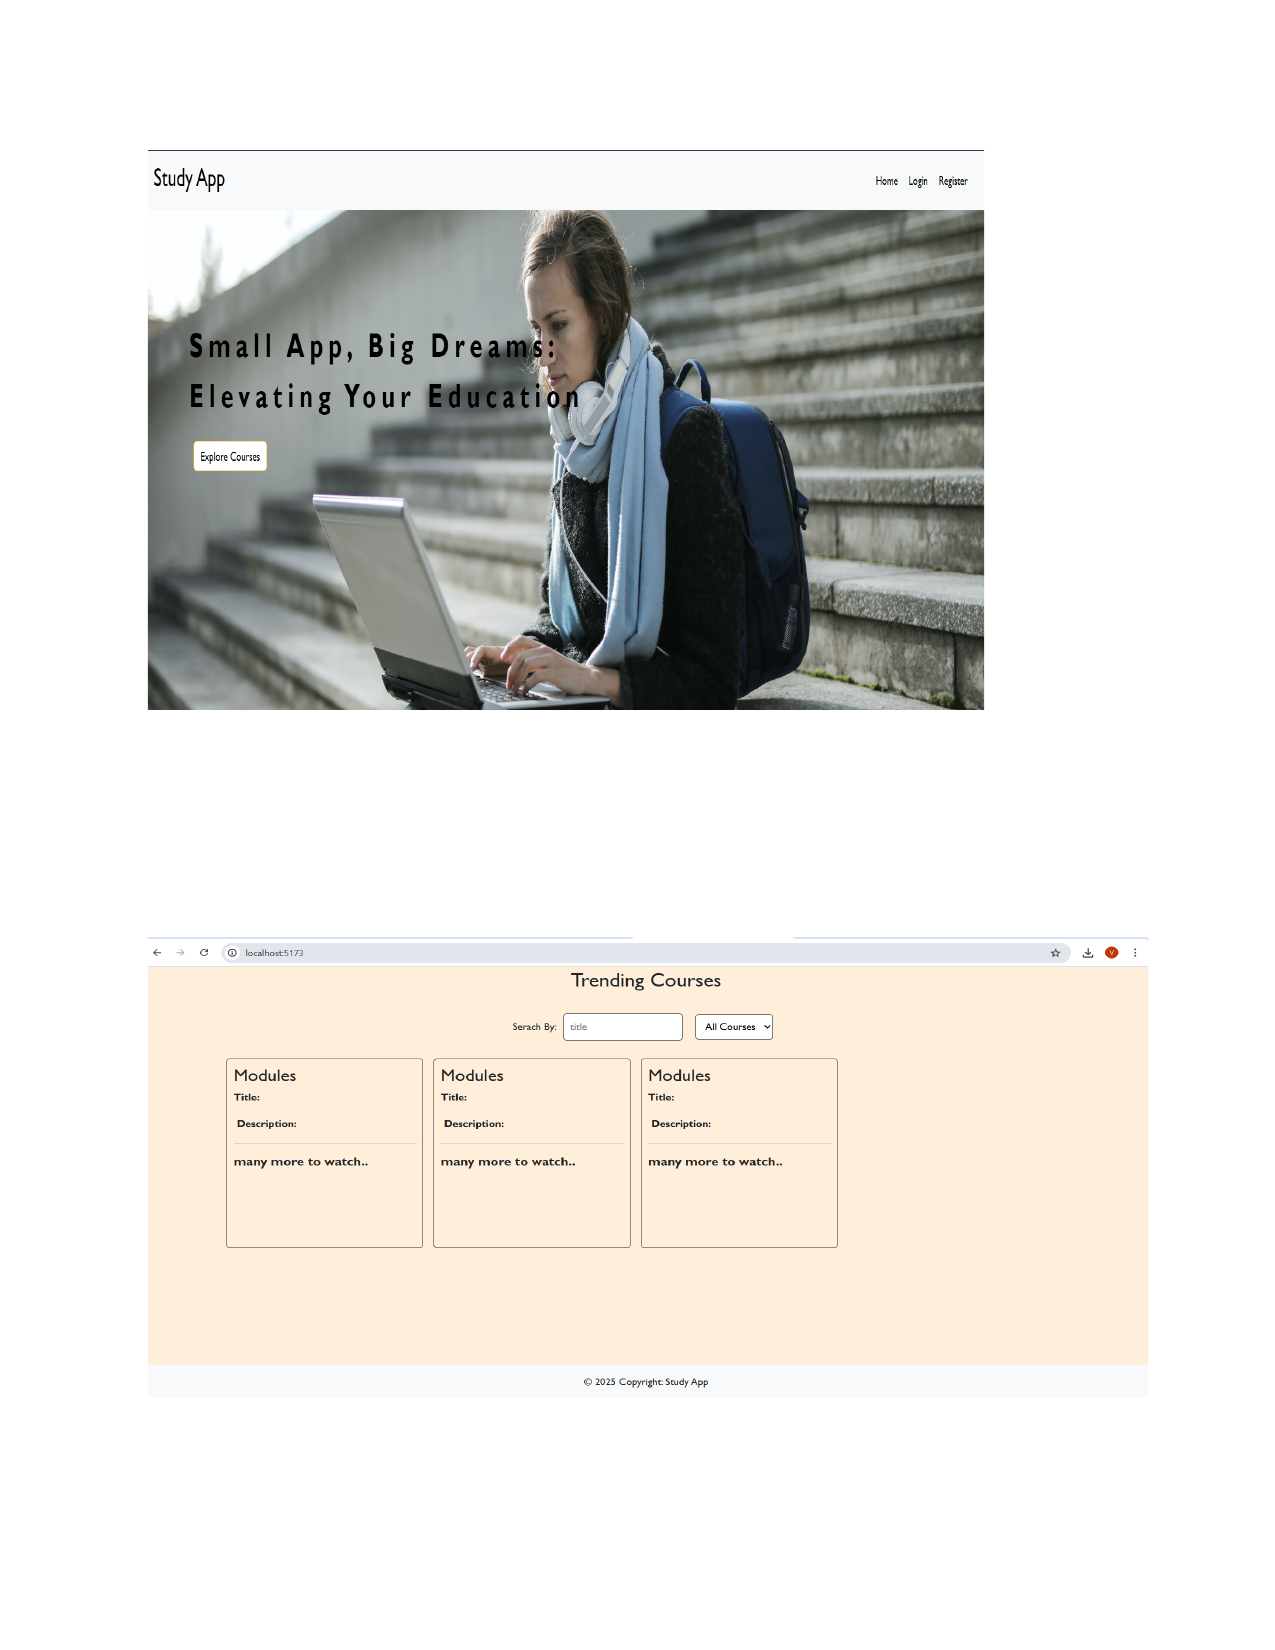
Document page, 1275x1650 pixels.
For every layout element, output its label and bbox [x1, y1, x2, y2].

picture [147, 150, 985, 710]
picture [147, 937, 1149, 1397]
